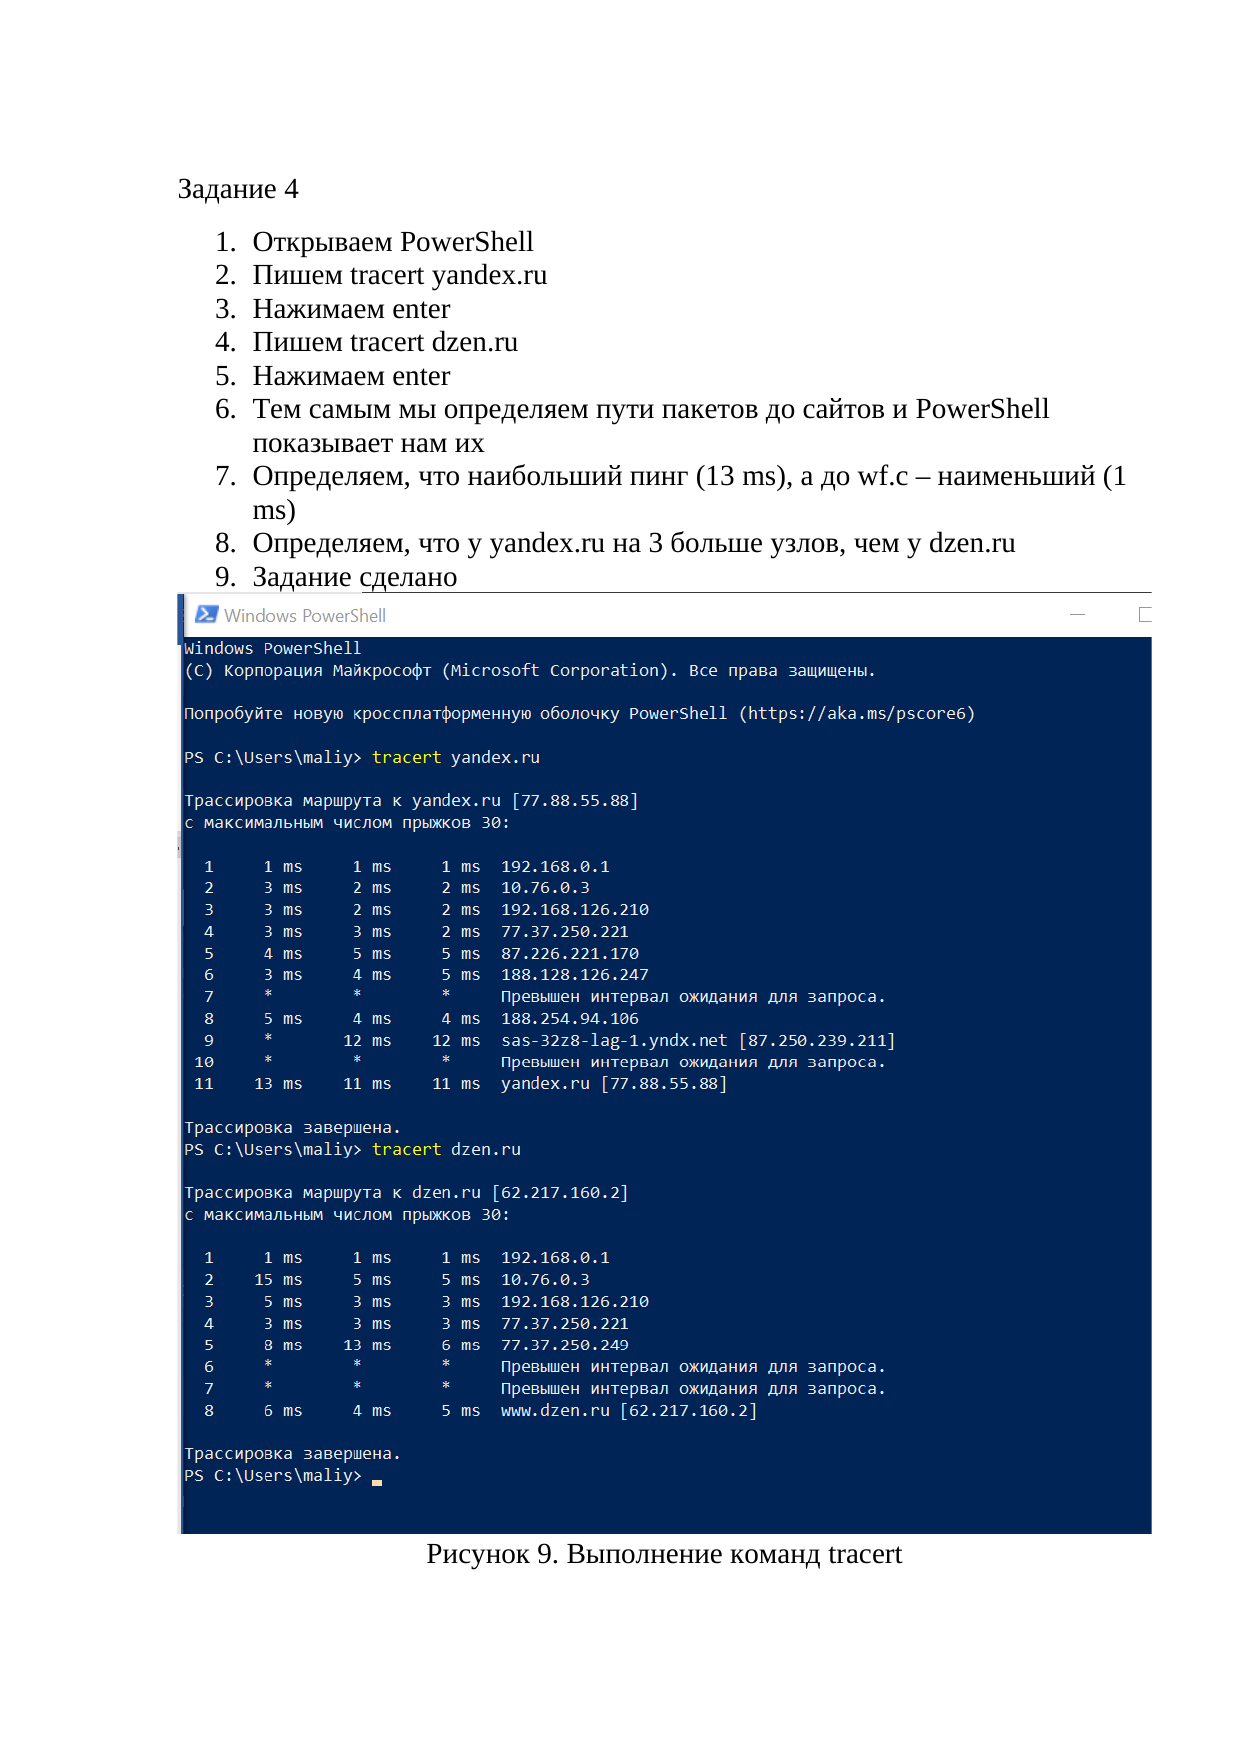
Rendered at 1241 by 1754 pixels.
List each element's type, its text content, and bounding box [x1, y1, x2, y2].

list Определяем, что наибольший пинг (13 ms), а до wf.c – наименьший (1 ms) [215, 458, 1152, 526]
list Тем самым мы определяем пути пакетов до сайтов и PowerShell показывает нам их [215, 391, 1152, 458]
list Пишем tracert dzen.ru [215, 324, 1152, 358]
text Рисунок 9. Выполнение команд tracert [177, 1536, 1152, 1569]
list Задание сделано [215, 559, 1152, 592]
text Задание 4 [177, 171, 1152, 204]
list Нажимаем enter [215, 291, 1152, 324]
list Нажимаем enter [215, 358, 1152, 391]
list Открываем PowerShell [215, 224, 1152, 257]
picture [177, 592, 1152, 1534]
list Пишем tracert yandex.ru [215, 257, 1152, 291]
list Определяем, что у yandex.ru на 3 больше узлов, чем у dzen.ru [215, 526, 1152, 559]
